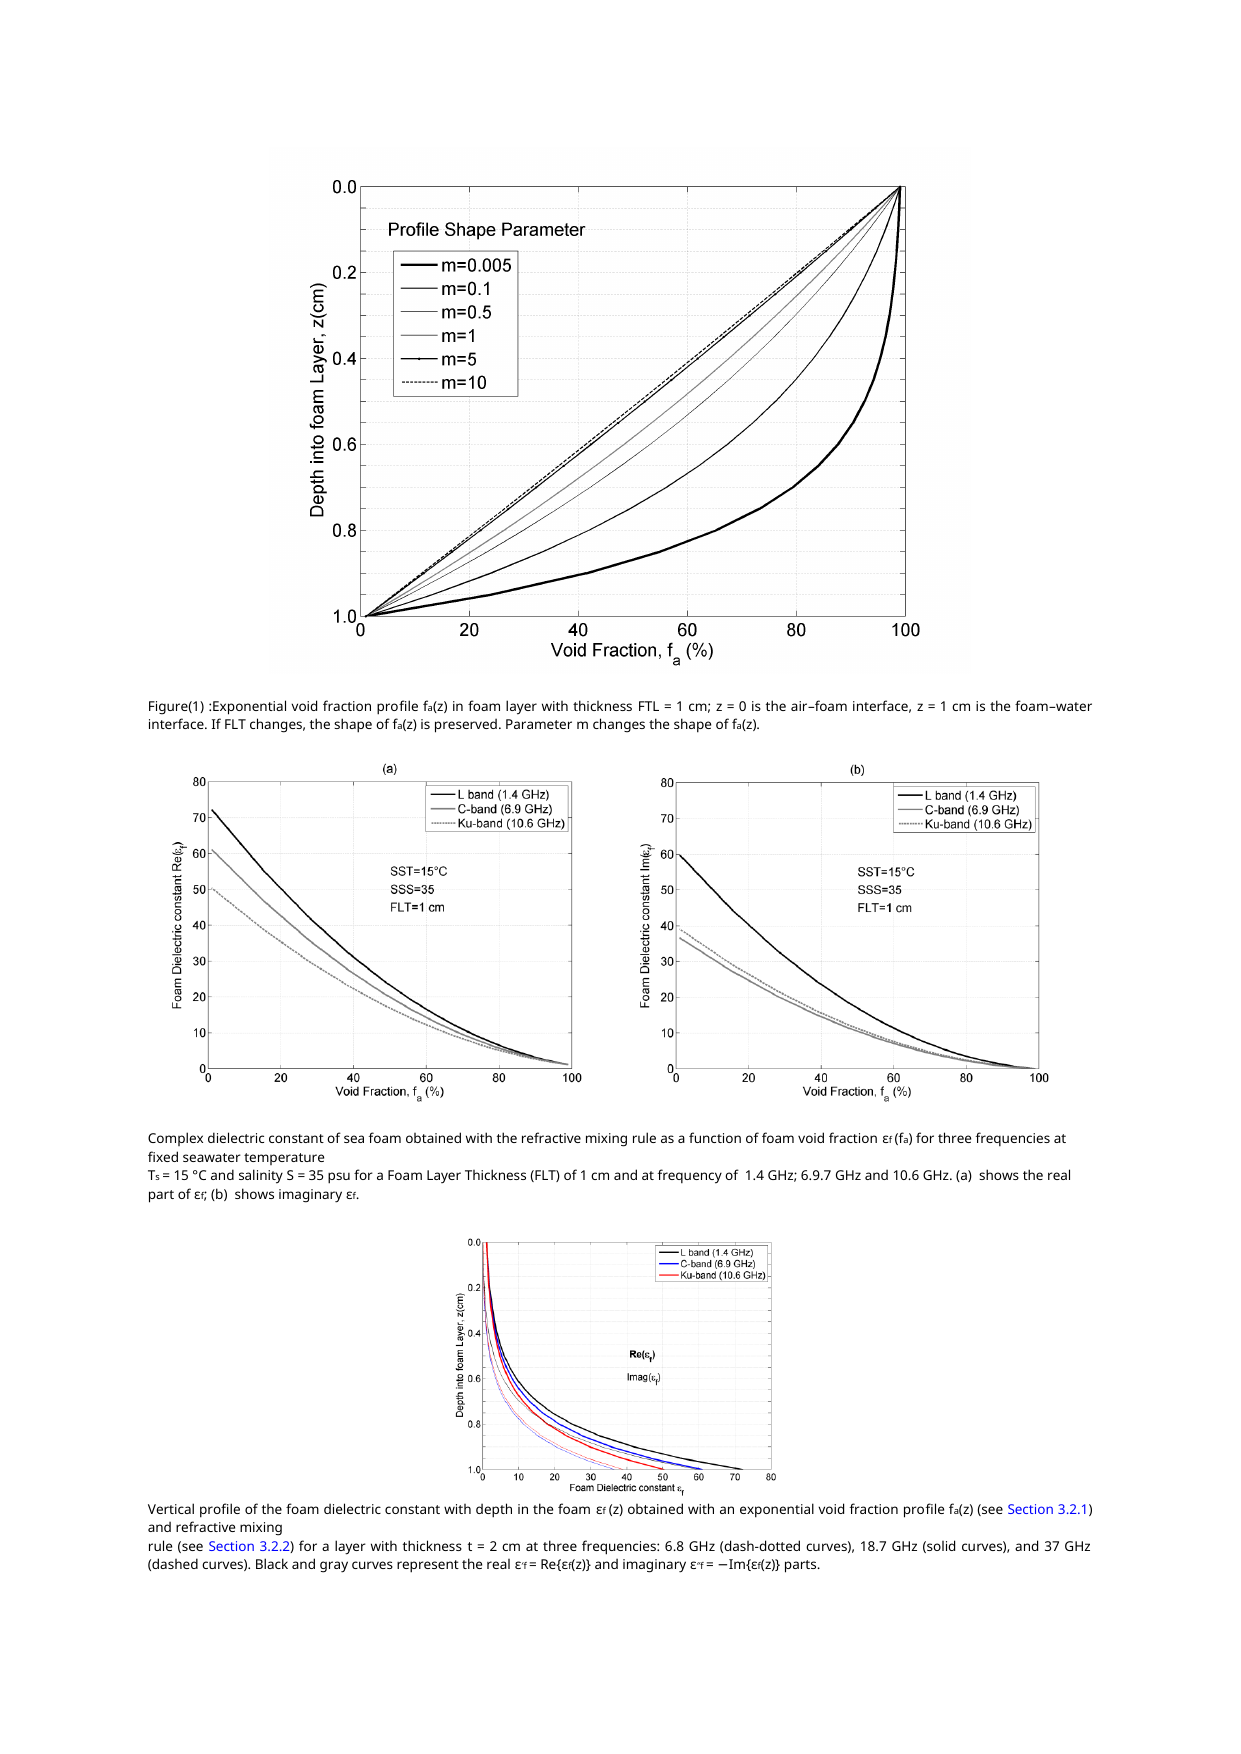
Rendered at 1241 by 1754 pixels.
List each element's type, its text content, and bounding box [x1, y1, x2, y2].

picture [147, 756, 1083, 1107]
text Complex dielectric constant of sea foam obtained with the refractive mixing rule as a function of foam void fraction εf (fa) for three frequencies at fixed seawater temperature [148, 1129, 1093, 1166]
text Figure(1) :Exponential void fraction profile fa(z) in foam layer with thickness FTL = 1 cm; z = 0 is the air–foam interface, z = 1 cm is the foam–water interface. If FLT changes, the shape of fa(z) is preserved. Parameter m changes the shape of fa(z). [148, 696, 1093, 733]
picture [269, 147, 972, 674]
picture [434, 1221, 806, 1500]
text Ts = 15 °C and salinity S = 35 psu for a Foam Layer Thickness (FLT) of 1 cm and at frequency of 1.4 GHz; 6.9.7 GHz and 10.6 GHz. (a) shows the real part of εf; (b) shows imaginary εf. [148, 1166, 1093, 1203]
text rule (see Section 3.2.2) for a layer with thickness t = 2 cm at three frequencies: 6.8 GHz (dash-dotted curves), 18.7 GHz (solid curves), and 37 GHz (dashed curves). Black and gray curves represent the real ε′f = Re{εf(z)} and imaginary ε″f = −Im{εf(z)} parts. [148, 1537, 1093, 1574]
text Vertical profile of the foam dielectric constant with depth in the foam εf (z) obtained with an exponential void fraction profile fa(z) (see Section 3.2.1) and refractive mixing [148, 1500, 1093, 1537]
